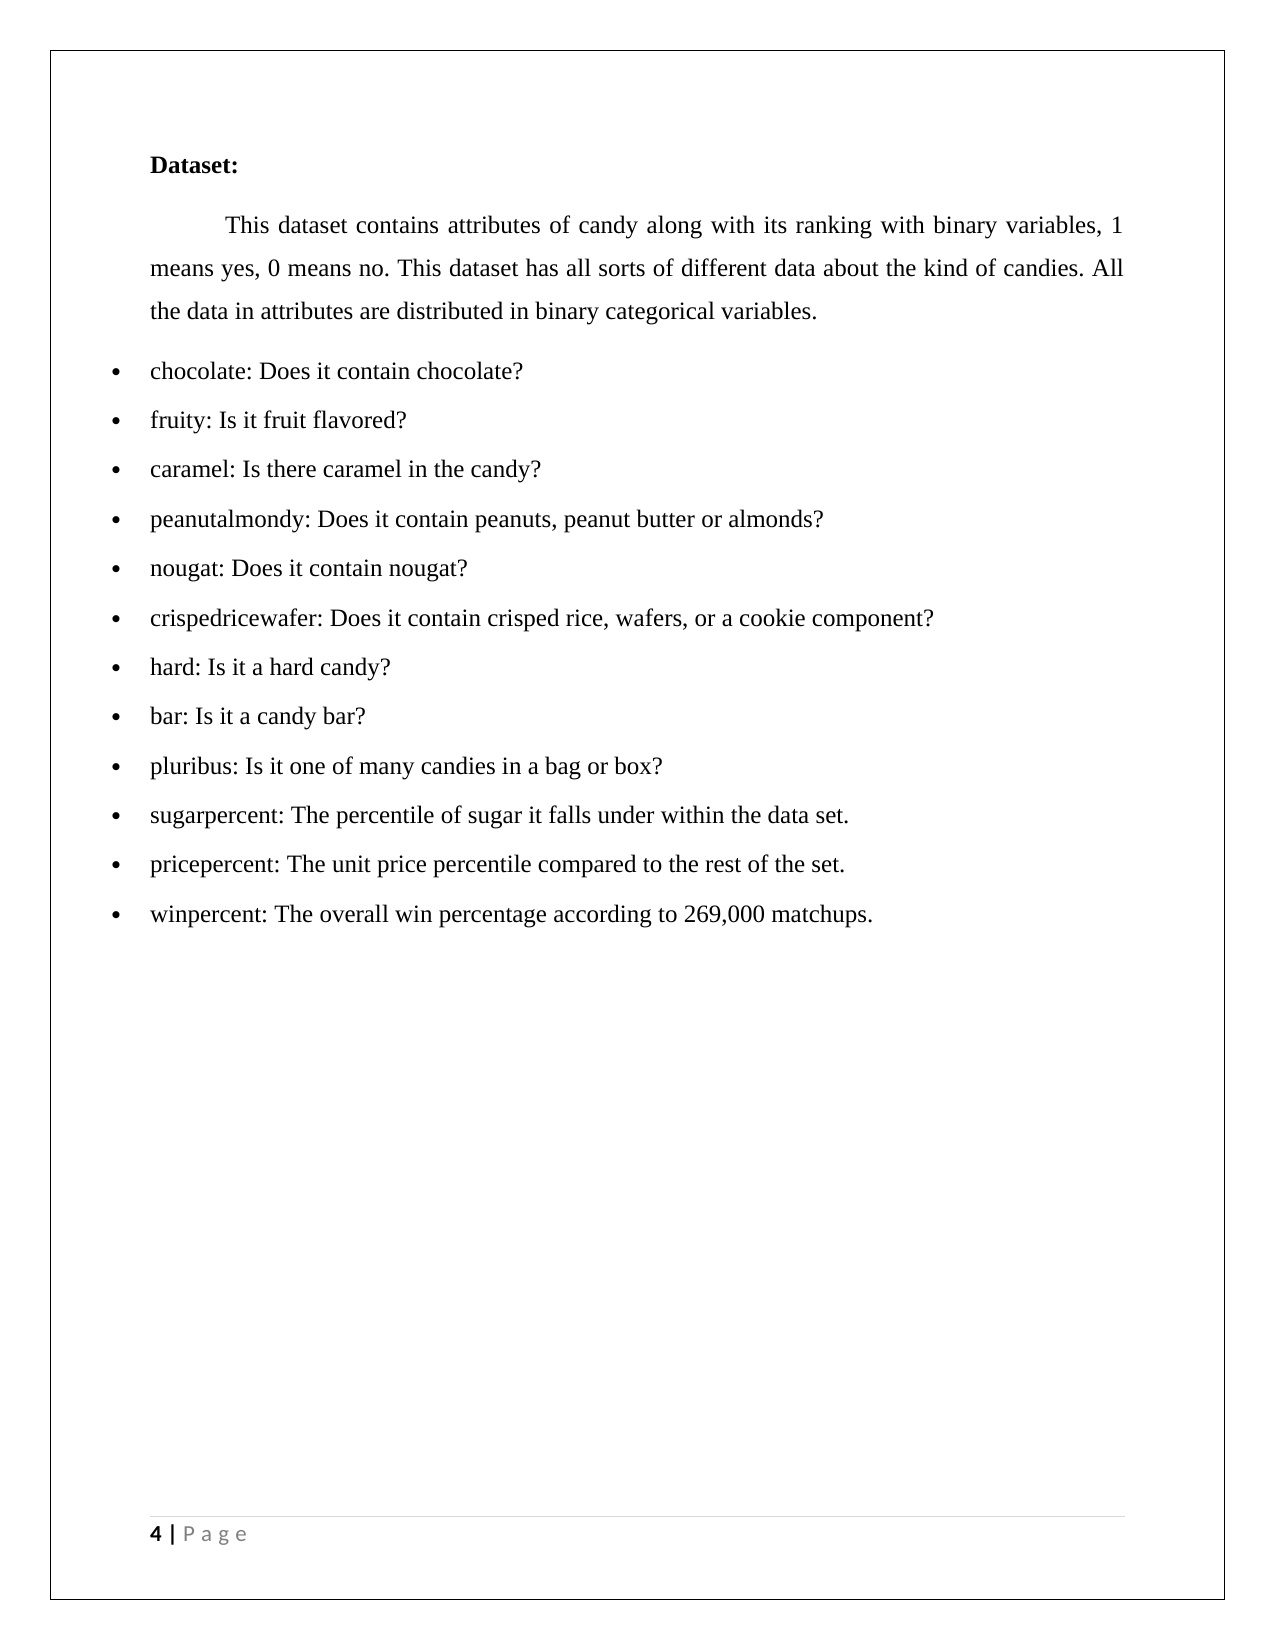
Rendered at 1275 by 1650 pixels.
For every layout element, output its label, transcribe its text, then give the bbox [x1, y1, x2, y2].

list sugarpercent: The percentile of sugar it falls under within the data set. [112, 800, 1125, 829]
text This dataset contains attributes of candy along with its ranking with binary variables, 1 means yes, 0 means no. This dataset has all sorts of different data about the kind of candies. All the data in attributes are distributed in binary categorical variables. [150, 210, 1125, 325]
list crispedricewafer: Does it contain crisped rice, wafers, or a cookie component? [112, 603, 1125, 631]
list fruity: Is it fruit flavored? [112, 405, 1125, 434]
list nougat: Does it contain nougat? [112, 553, 1125, 582]
list chocolate: Does it contain chocolate? [112, 356, 1125, 384]
list pricepercent: The unit price percentile compared to the rest of the set. [112, 849, 1125, 878]
list pluribus: Is it one of many candies in a bag or box? [112, 751, 1125, 779]
list winpercent: The overall win percentage according to 269,000 matchups. [112, 899, 1125, 928]
list peanutalmondy: Does it contain peanuts, peanut butter or almonds? [112, 504, 1125, 533]
list caramel: Is there caramel in the candy? [112, 454, 1125, 483]
text Dataset: [150, 150, 1125, 179]
list hard: Is it a hard candy? [112, 652, 1125, 681]
list bar: Is it a candy bar? [112, 701, 1125, 730]
